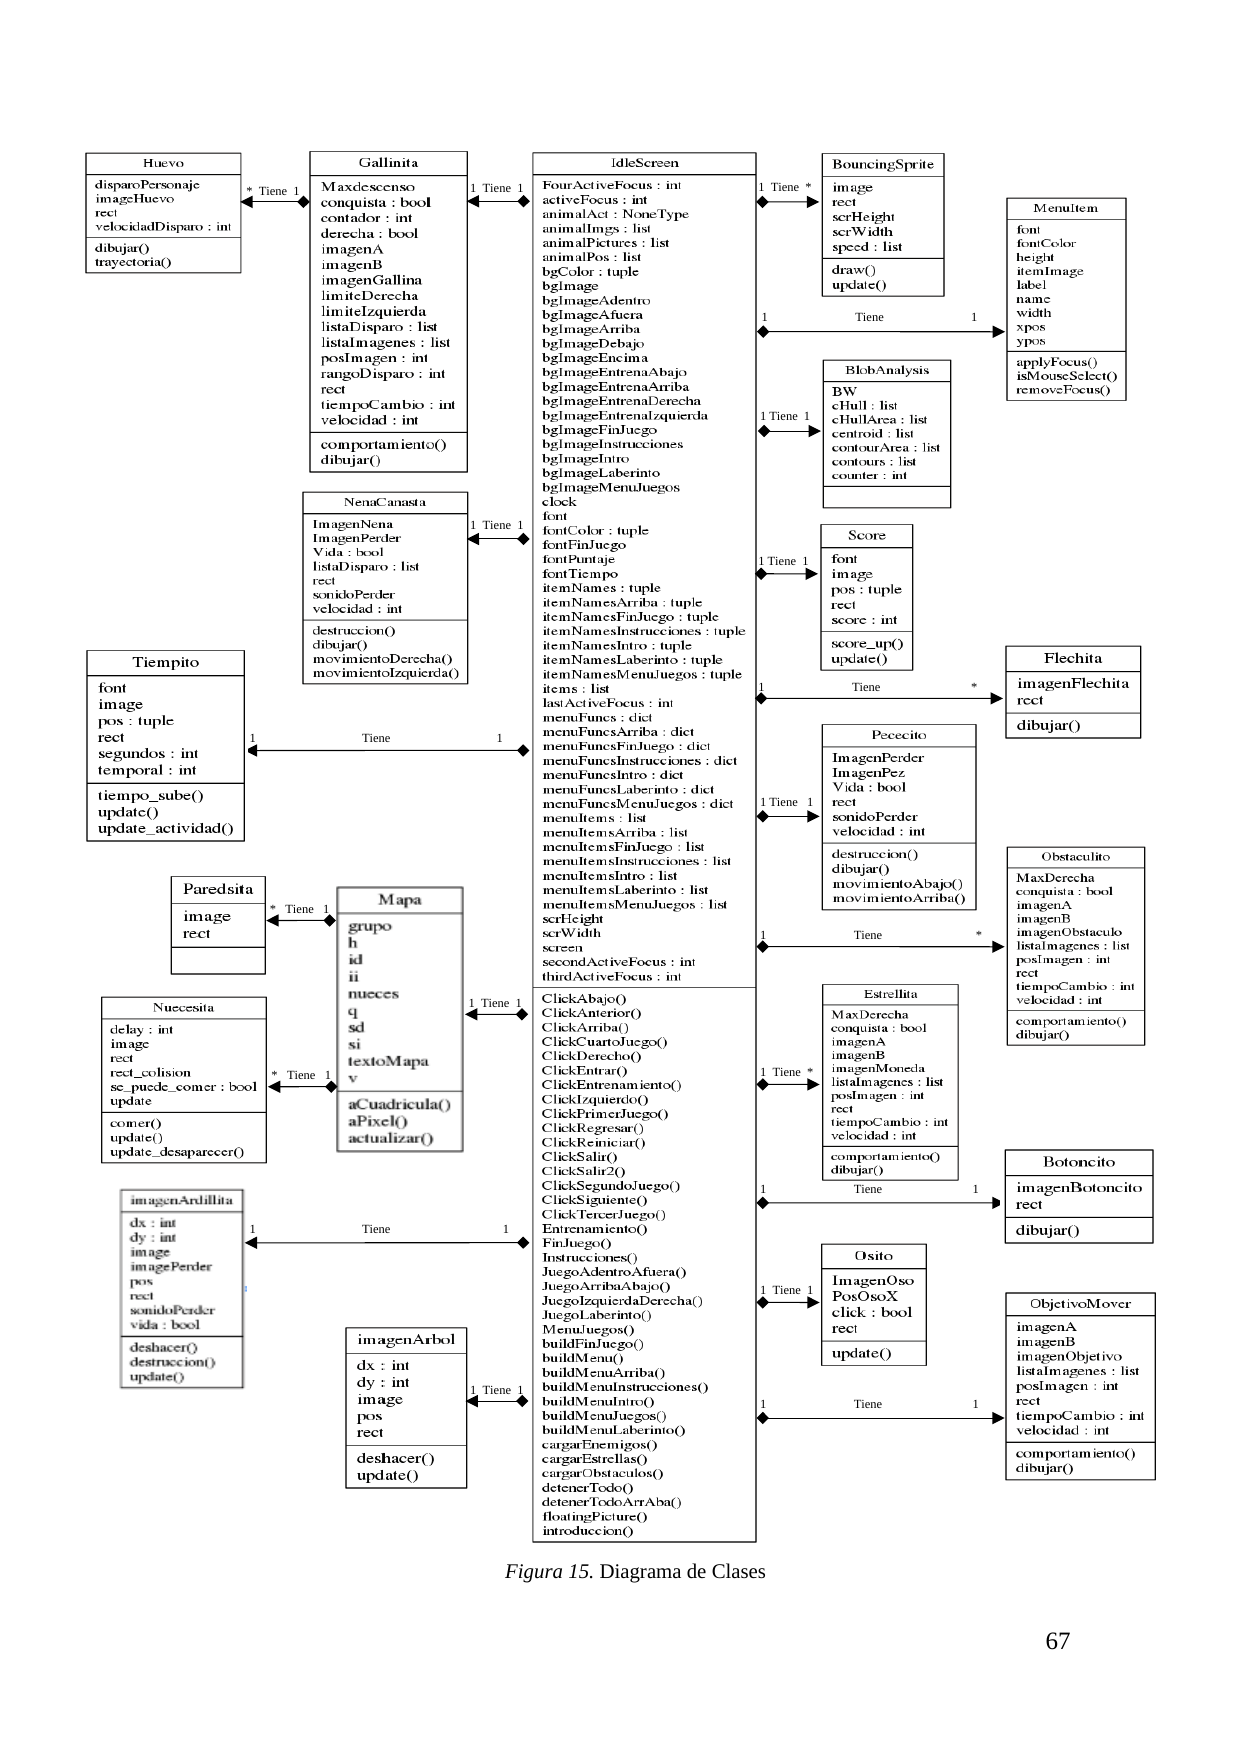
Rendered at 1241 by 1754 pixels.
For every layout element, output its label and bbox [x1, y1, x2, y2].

picture [342, 1323, 471, 1491]
picture [820, 982, 962, 1184]
picture [98, 994, 269, 1164]
picture [335, 885, 467, 1154]
picture [1004, 1289, 1160, 1483]
picture [118, 1187, 247, 1391]
picture [168, 870, 271, 978]
picture [525, 148, 760, 1546]
picture [84, 646, 248, 844]
picture [818, 1240, 930, 1369]
picture [999, 637, 1149, 745]
picture [820, 722, 979, 913]
picture [1005, 195, 1129, 403]
picture [1005, 844, 1148, 1049]
picture [1000, 1142, 1161, 1251]
picture [82, 150, 246, 276]
picture [818, 148, 950, 301]
picture [820, 357, 953, 511]
picture [305, 148, 470, 474]
picture [301, 489, 471, 687]
picture [817, 521, 917, 673]
